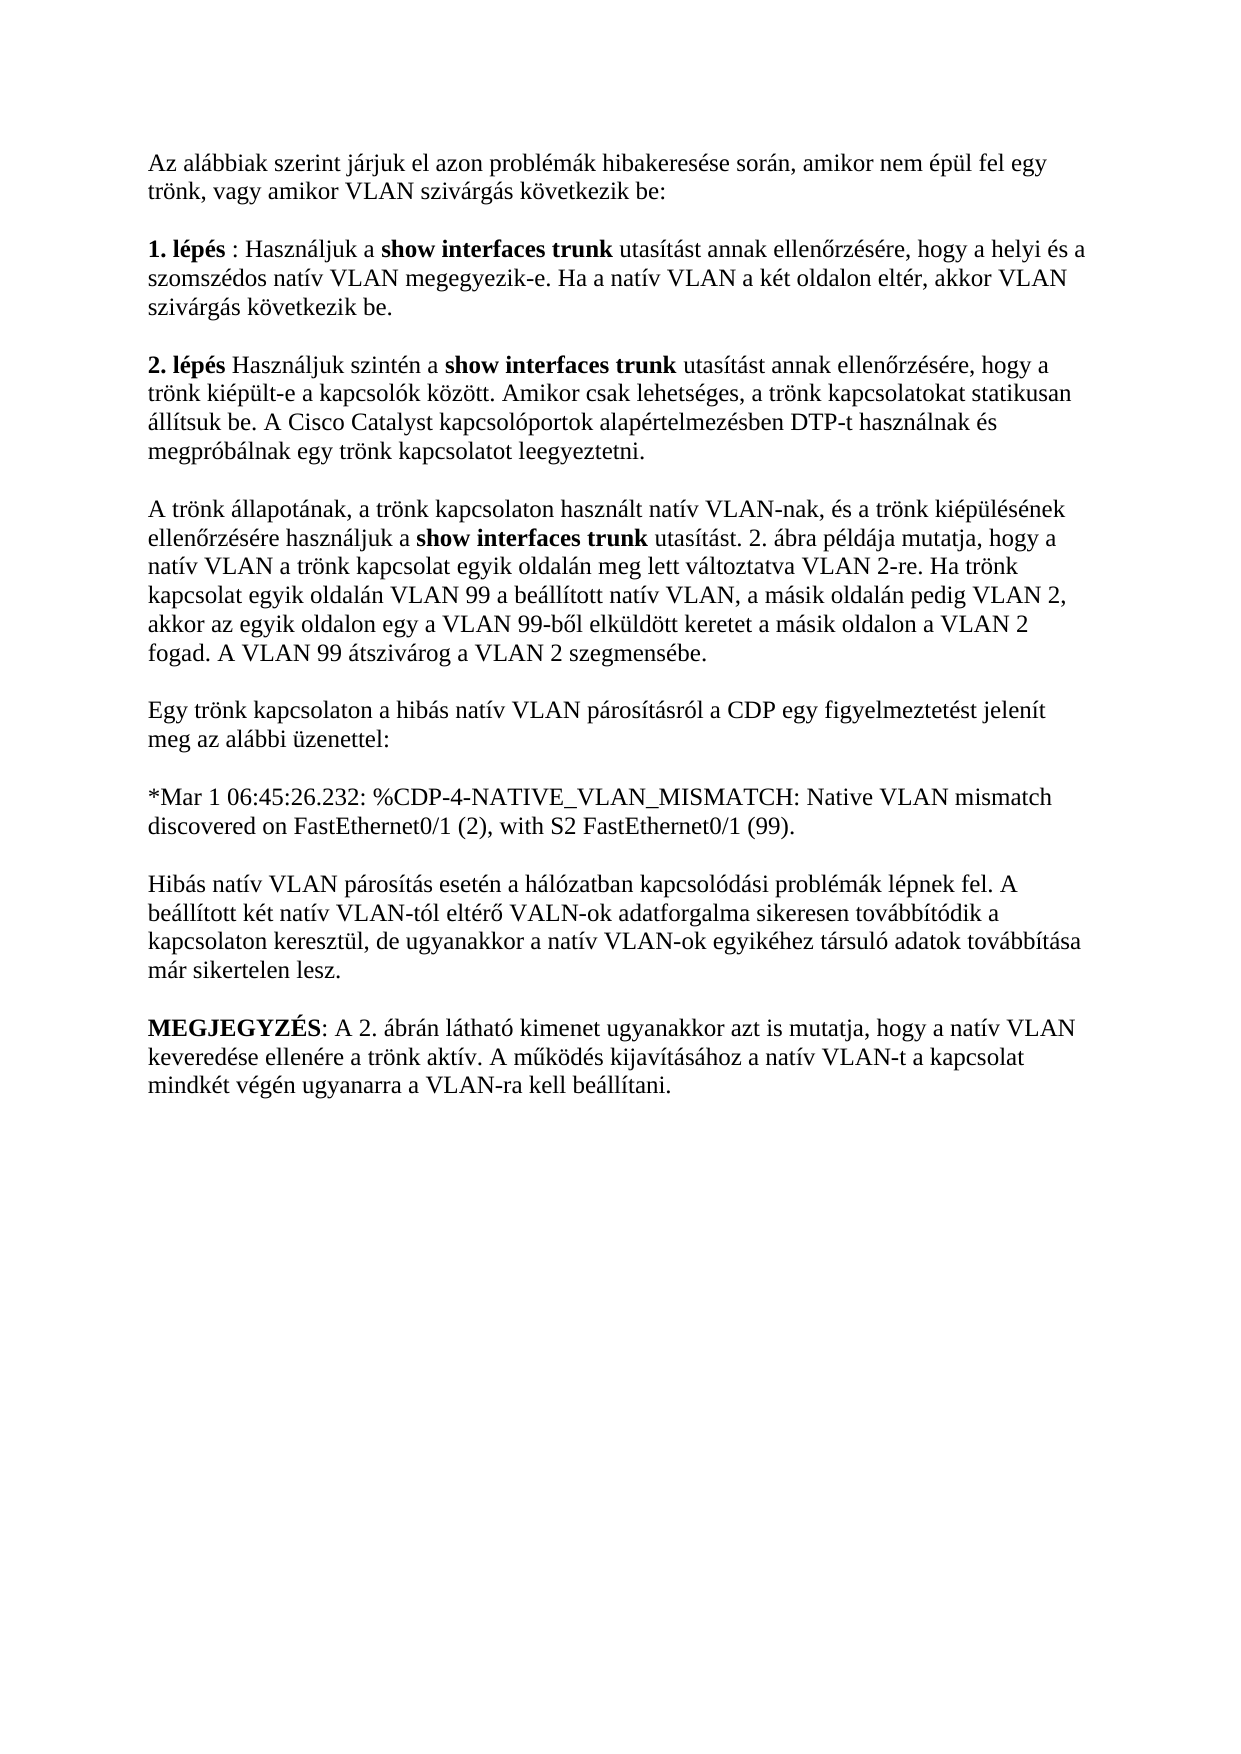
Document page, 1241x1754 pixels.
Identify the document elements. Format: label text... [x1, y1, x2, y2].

text Az alábbiak szerint járjuk el azon problémák hibakeresése során, amikor nem épül fel egy trönk, vagy amikor VLAN szivárgás következik be: [148, 148, 1093, 205]
text *Mar 1 06:45:26.232: %CDP-4-NATIVE_VLAN_MISMATCH: Native VLAN mismatch discovered on FastEthernet0/1 (2), with S2 FastEthernet0/1 (99). [148, 782, 1093, 840]
text A trönk állapotának, a trönk kapcsolaton használt natív VLAN-nak, és a trönk kiépülésének ellenőrzésére használjuk a show interfaces trunk utasítást. 2. ábra példája mutatja, hogy a natív VLAN a trönk kapcsolat egyik oldalán meg lett változtatva VLAN 2-re. Ha trönk kapcsolat egyik oldalán VLAN 99 a beállított natív VLAN, a másik oldalán pedig VLAN 2, akkor az egyik oldalon egy a VLAN 99-ből elküldött keretet a másik oldalon a VLAN 2 fogad. A VLAN 99 átszivárog a VLAN 2 szegmensébe. [148, 494, 1093, 666]
text Egy trönk kapcsolaton a hibás natív VLAN párosításról a CDP egy figyelmeztetést jelenít meg az alábbi üzenettel: [148, 696, 1093, 753]
text 2. lépés Használjuk szintén a show interfaces trunk utasítást annak ellenőrzésére, hogy a trönk kiépült-e a kapcsolók között. Amikor csak lehetséges, a trönk kapcsolatokat statikusan állítsuk be. A Cisco Catalyst kapcsolóportok alapértelmezésben DTP-t használnak és megpróbálnak egy trönk kapcsolatot leegyeztetni. [148, 350, 1093, 465]
text Hibás natív VLAN párosítás esetén a hálózatban kapcsolódási problémák lépnek fel. A beállított két natív VLAN-tól eltérő VALN-ok adatforgalma sikeresen továbbítódik a kapcsolaton keresztül, de ugyanakkor a natív VLAN-ok egyikéhez társuló adatok továbbítása már sikertelen lesz. [148, 869, 1093, 984]
text 1. lépés : Használjuk a show interfaces trunk utasítást annak ellenőrzésére, hogy a helyi és a szomszédos natív VLAN megegyezik-e. Ha a natív VLAN a két oldalon eltér, akkor VLAN szivárgás következik be. [148, 234, 1093, 321]
text MEGJEGYZÉS: A 2. ábrán látható kimenet ugyanakkor azt is mutatja, hogy a natív VLAN keveredése ellenére a trönk aktív. A működés kijavításához a natív VLAN-t a kapcsolat mindkét végén ugyanarra a VLAN-ra kell beállítani. [148, 1013, 1093, 1099]
